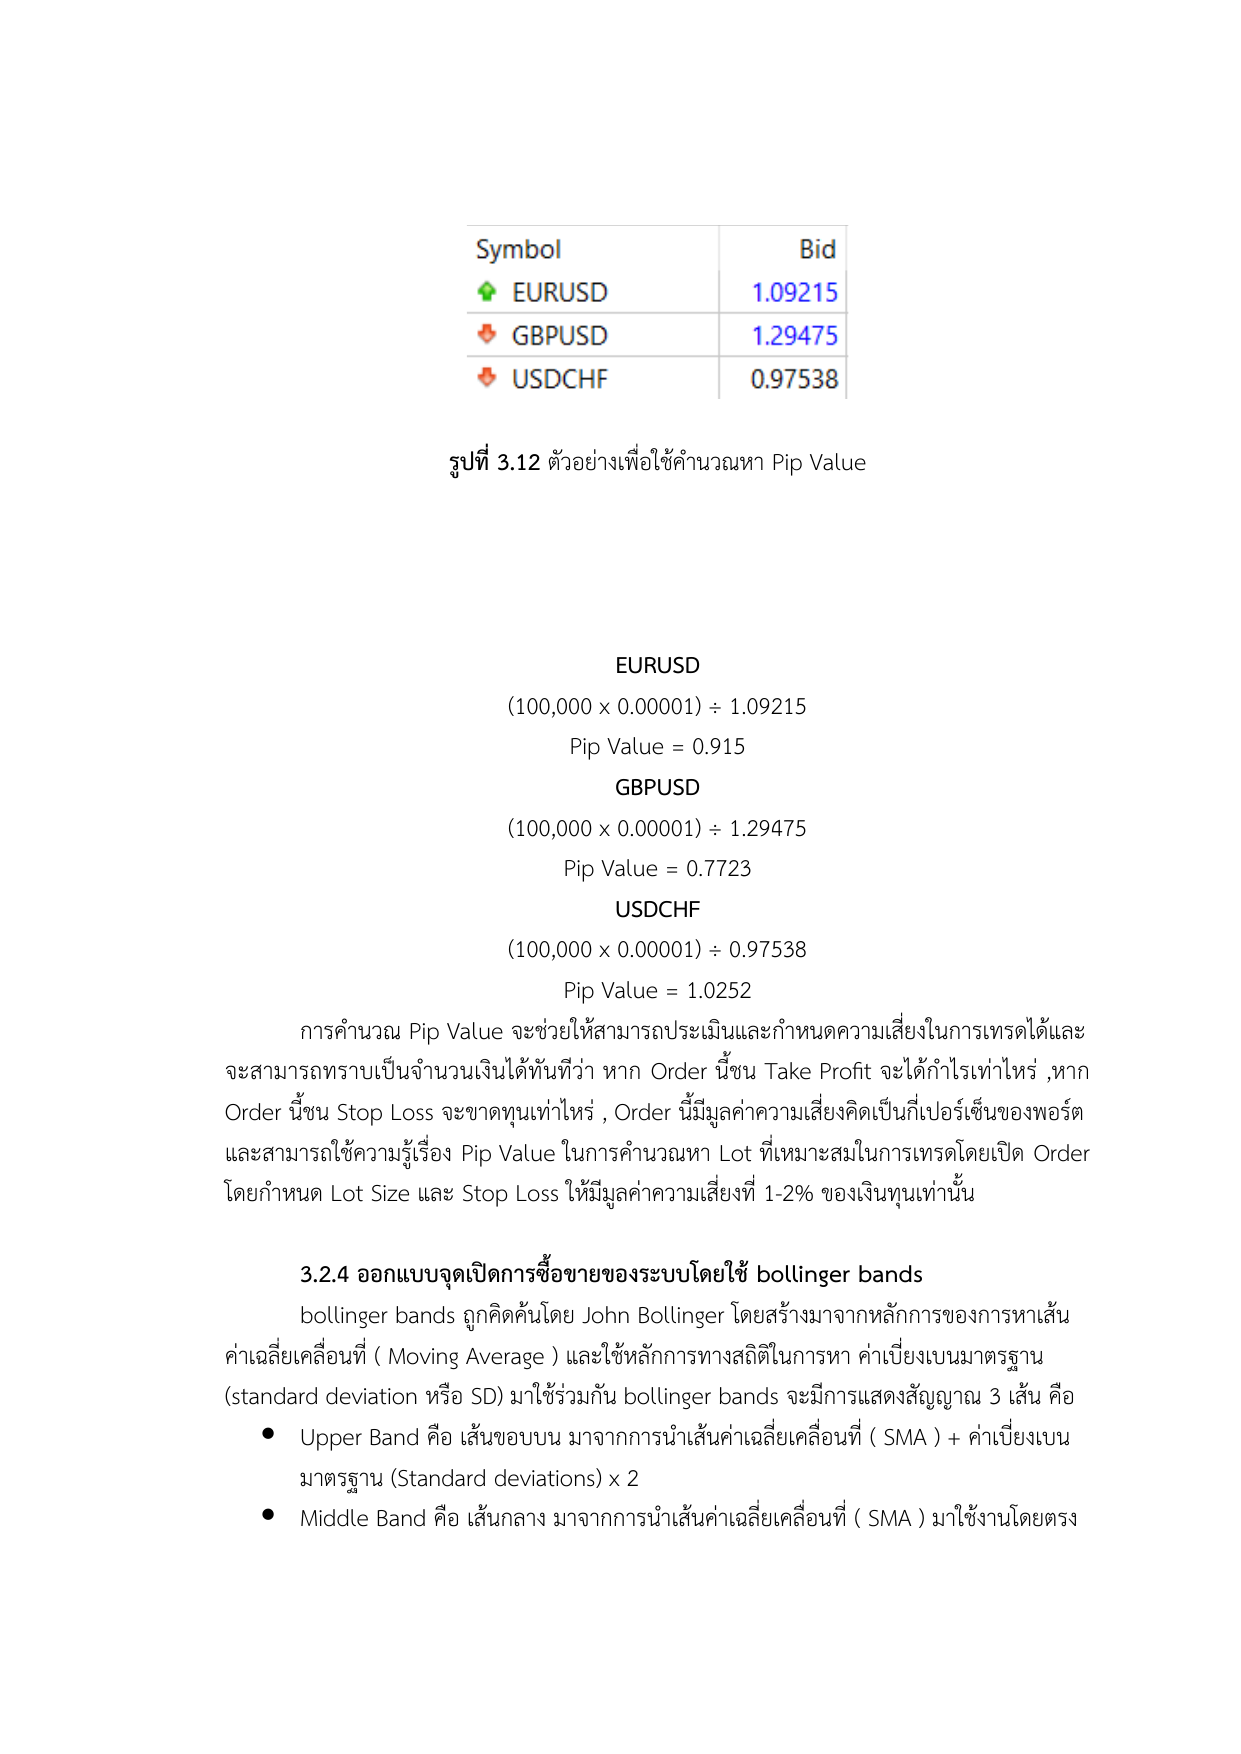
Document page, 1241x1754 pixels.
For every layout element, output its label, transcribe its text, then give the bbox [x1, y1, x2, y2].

text Pip Value = 1.0252 [225, 969, 1090, 1007]
text 3.2.4 ออกแบบจุดเปิดการซื้อขายของระบบโดยใช้ bollinger bands [225, 1253, 1090, 1291]
text bollinger bands ถูกคิดค้นโดย John Bollinger โดยสร้างมาจากหลักการของการหาเส้นค่าเฉลี่ยเคลื่อนที่ ( Moving Average ) และใช้หลักการทางสถิติในการหา ค่าเบี่ยงเบนมาตรฐาน (standard deviation หรือ SD) มาใช้ร่วมกัน bollinger bands จะมีการแสดงสัญญาณ 3 เส้น คือ [225, 1294, 1090, 1413]
list Middle Band คือ เส้นกลาง มาจากการนำเส้นค่าเฉลี่ยเคลื่อนที่ ( SMA ) มาใช้งานโดยตรง [262, 1497, 1090, 1535]
text และสามารถใช้ความรู้เรื่อง Pip Value ในการคำนวณหา Lot ที่เหมาะสมในการเทรดโดยเปิด Order โดยกำหนด Lot Size และ Stop Loss ให้มีมูลค่าความเสี่ยงที่ 1-2% ของเงินทุนเท่านั้น [225, 1132, 1090, 1210]
text การคำนวณ Pip Value จะช่วยให้สามารถประเมินและกำหนดความเสี่ยงในการเทรดได้และจะสามารถทราบเป็นจำนวนเงินได้ทันทีว่า หาก Order นี้ชน Take Profit จะได้กำไรเท่าไหร่ ,หาก Order นี้ชน Stop Loss จะขาดทุนเท่าไหร่ , Order นี้มีมูลค่าความเสี่ยงคิดเป็นกี่เปอร์เซ็นของพอร์ต [225, 1010, 1090, 1129]
text รูปที่ 3.12 ตัวอย่างเพื่อใช้คำนวณหา Pip Value [225, 441, 1090, 479]
text (100,000 x 0.00001) ÷ 1.09215 [225, 685, 1090, 722]
text USDCHF [225, 888, 1090, 926]
list Upper Band คือ เส้นขอบบน มาจากการนำเส้นค่าเฉลี่ยเคลื่อนที่ ( SMA ) + ค่าเบี่ยงเบนมาตรฐาน (Standard deviations) x 2 [262, 1416, 1090, 1494]
text (100,000 x 0.00001) ÷ 1.29475 [225, 807, 1090, 844]
text GBPUSD [225, 766, 1090, 804]
picture [466, 225, 849, 399]
text Pip Value = 0.7723 [225, 847, 1090, 885]
text Pip Value = 0.915 [225, 725, 1090, 763]
text EURUSD [225, 644, 1090, 682]
text (100,000 x 0.00001) ÷ 0.97538 [225, 928, 1090, 966]
